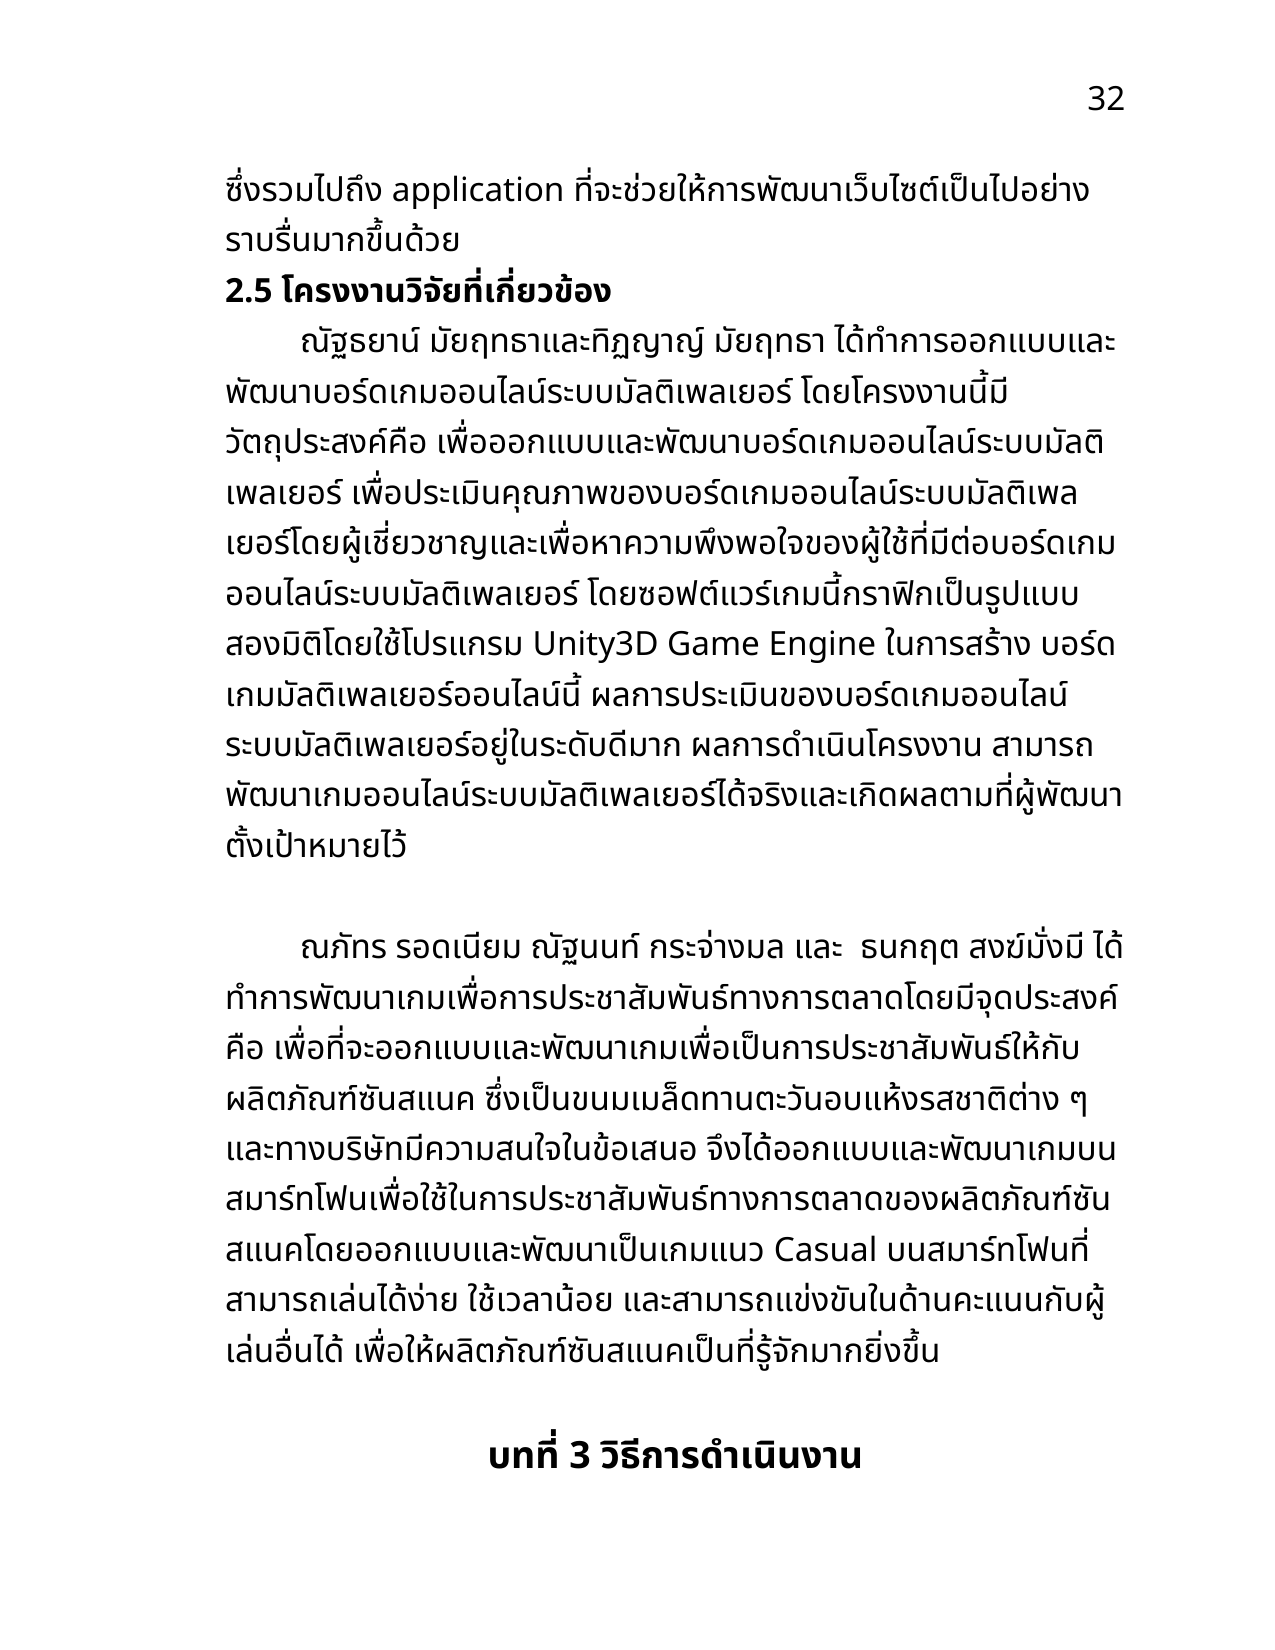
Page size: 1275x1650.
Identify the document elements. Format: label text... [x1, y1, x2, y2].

text บทที่ 3 วิธีการดำเนินงาน [225, 1428, 1125, 1485]
text ณภัทร รอดเนียม ณัฐนนท์ กระจ่างมล และ ธนกฤต สงฆ์มั่งมี ได้ทำการพัฒนาเกมเพื่อการประชาสัมพันธ์ทางการตลาดโดยมีจุดประสงค์คือ เพื่อที่จะออกแบบและพัฒนาเกมเพื่อเป็นการประชาสัมพันธ์ให้กับผลิตภัณฑ์ซันสแนค ซึ่งเป็นขนมเมล็ดทานตะวันอบแห้งรสชาติต่าง ๆ และทางบริษัทมีความสนใจในข้อเสนอ จึงได้ออกแบบและพัฒนาเกมบนสมาร์ทโฟนเพื่อใช้ในการประชาสัมพันธ์ทางการตลาดของผลิตภัณฑ์ซันสแนคโดยออกแบบและพัฒนาเป็นเกมแนว Casual บนสมาร์ทโฟนที่สามารถเล่นได้ง่าย ใช้เวลาน้อย และสามารถแข่งขันในด้านคะแนนกับผู้เล่นอื่นได้ เพื่อให้ผลิตภัณฑ์ซันสแนคเป็นที่รู้จักมากยิ่งขึ้น [225, 923, 1125, 1377]
text ณัฐธยาน์ มัยฤทธาและทิฏญาญ์ มัยฤทธา ได้ทำการออกแบบและพัฒนาบอร์ดเกมออนไลน์ระบบมัลติเพลเยอร์ โดยโครงงานนี้มีวัตถุประสงค์คือ เพื่อออกแบบและพัฒนาบอร์ดเกมออนไลน์ระบบมัลติเพลเยอร์ เพื่อประเมินคุณภาพของบอร์ดเกมออนไลน์ระบบมัลติเพลเยอร์โดยผู้เชี่ยวชาญและเพื่อหาความพึงพอใจของผู้ใช้ที่มีต่อบอร์ดเกมออนไลน์ระบบมัลติเพลเยอร์ โดยซอฟต์แวร์เกมนี้กราฟิกเป็นรูปแบบสองมิติโดยใช้โปรแกรม Unity3D Game Engine ในการสร้าง บอร์ดเกมมัลติเพลเยอร์ออนไลน์นี้ ผลการประเมินของบอร์ดเกมออนไลน์ระบบมัลติเพลเยอร์อยู่ในระดับดีมาก ผลการดำเนินโครงงาน สามารถพัฒนาเกมออนไลน์ระบบมัลติเพลเยอร์ได้จริงและเกิดผลตามที่ผู้พัฒนาตั้งเป้าหมายไว้ [225, 317, 1125, 872]
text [225, 166, 1125, 267]
text 2.5 โครงงานวิจัยที่เกี่ยวข้อง [225, 267, 1125, 317]
